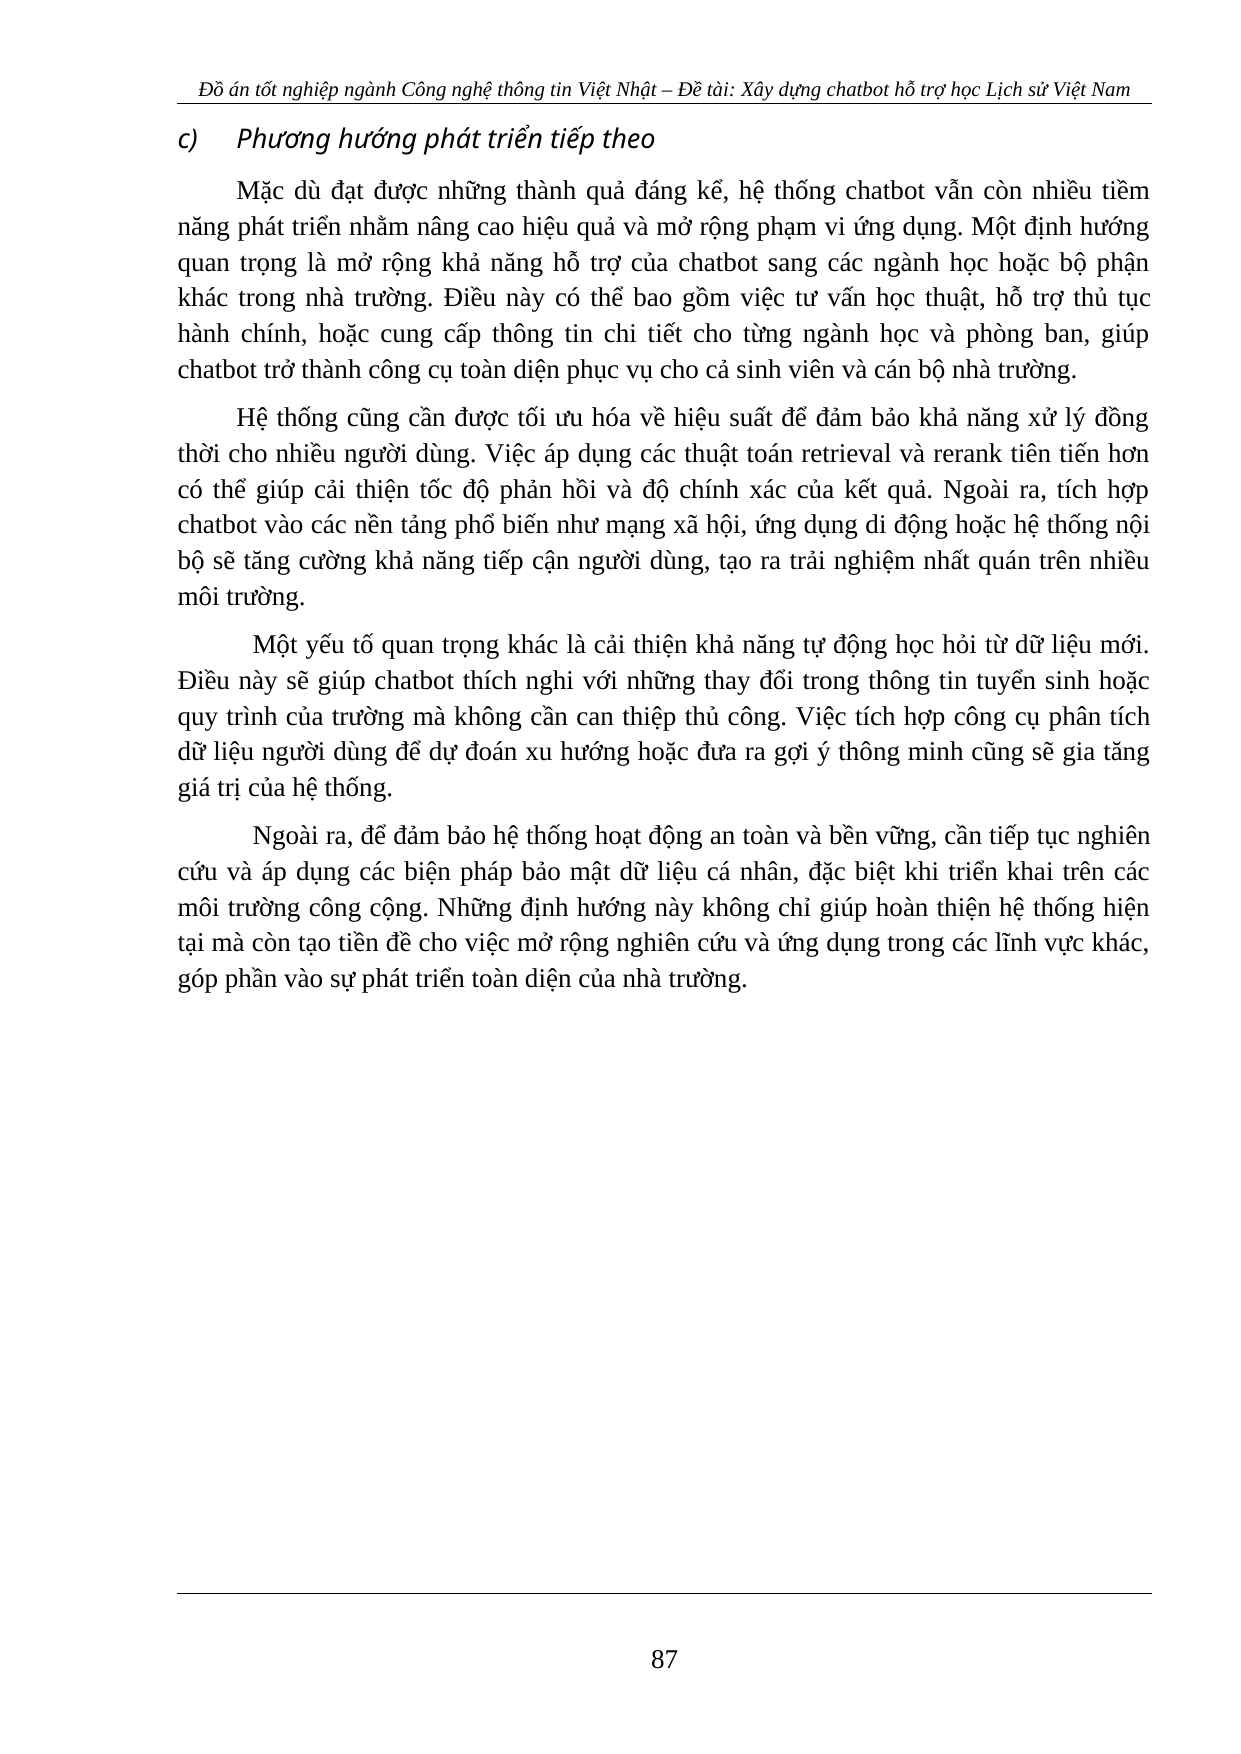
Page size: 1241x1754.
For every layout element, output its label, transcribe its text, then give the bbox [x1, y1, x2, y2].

subtitle Phương hướng phát triển tiếp theo [177, 119, 1152, 156]
text Mặc dù đạt được những thành quả đáng kể, hệ thống chatbot vẫn còn nhiều tiềm năng phát triển nhằm nâng cao hiệu quả và mở rộng phạm vi ứng dụng. Một định hướng quan trọng là mở rộng khả năng hỗ trợ của chatbot sang các ngành học hoặc bộ phận khác trong nhà trường. Điều này có thể bao gồm việc tư vấn học thuật, hỗ trợ thủ tục hành chính, hoặc cung cấp thông tin chi tiết cho từng ngành học và phòng ban, giúp chatbot trở thành công cụ toàn diện phục vụ cho cả sinh viên và cán bộ nhà trường. [177, 174, 1152, 384]
text Một yếu tố quan trọng khác là cải thiện khả năng tự động học hỏi từ dữ liệu mới. Điều này sẽ giúp chatbot thích nghi với những thay đổi trong thông tin tuyển sinh hoặc quy trình của trường mà không cần can thiệp thủ công. Việc tích hợp công cụ phân tích dữ liệu người dùng để dự đoán xu hướng hoặc đưa ra gợi ý thông minh cũng sẽ gia tăng giá trị của hệ thống. [177, 628, 1152, 802]
text Hệ thống cũng cần được tối ưu hóa về hiệu suất để đảm bảo khả năng xử lý đồng thời cho nhiều người dùng. Việc áp dụng các thuật toán retrieval và rerank tiên tiến hơn có thể giúp cải thiện tốc độ phản hồi và độ chính xác của kết quả. Ngoài ra, tích hợp chatbot vào các nền tảng phổ biến như mạng xã hội, ứng dụng di động hoặc hệ thống nội bộ sẽ tăng cường khả năng tiếp cận người dùng, tạo ra trải nghiệm nhất quán trên nhiều môi trường. [177, 401, 1152, 611]
text Ngoài ra, để đảm bảo hệ thống hoạt động an toàn và bền vững, cần tiếp tục nghiên cứu và áp dụng các biện pháp bảo mật dữ liệu cá nhân, đặc biệt khi triển khai trên các môi trường công cộng. Những định hướng này không chỉ giúp hoàn thiện hệ thống hiện tại mà còn tạo tiền đề cho việc mở rộng nghiên cứu và ứng dụng trong các lĩnh vực khác, góp phần vào sự phát triển toàn diện của nhà trường. [177, 819, 1152, 993]
